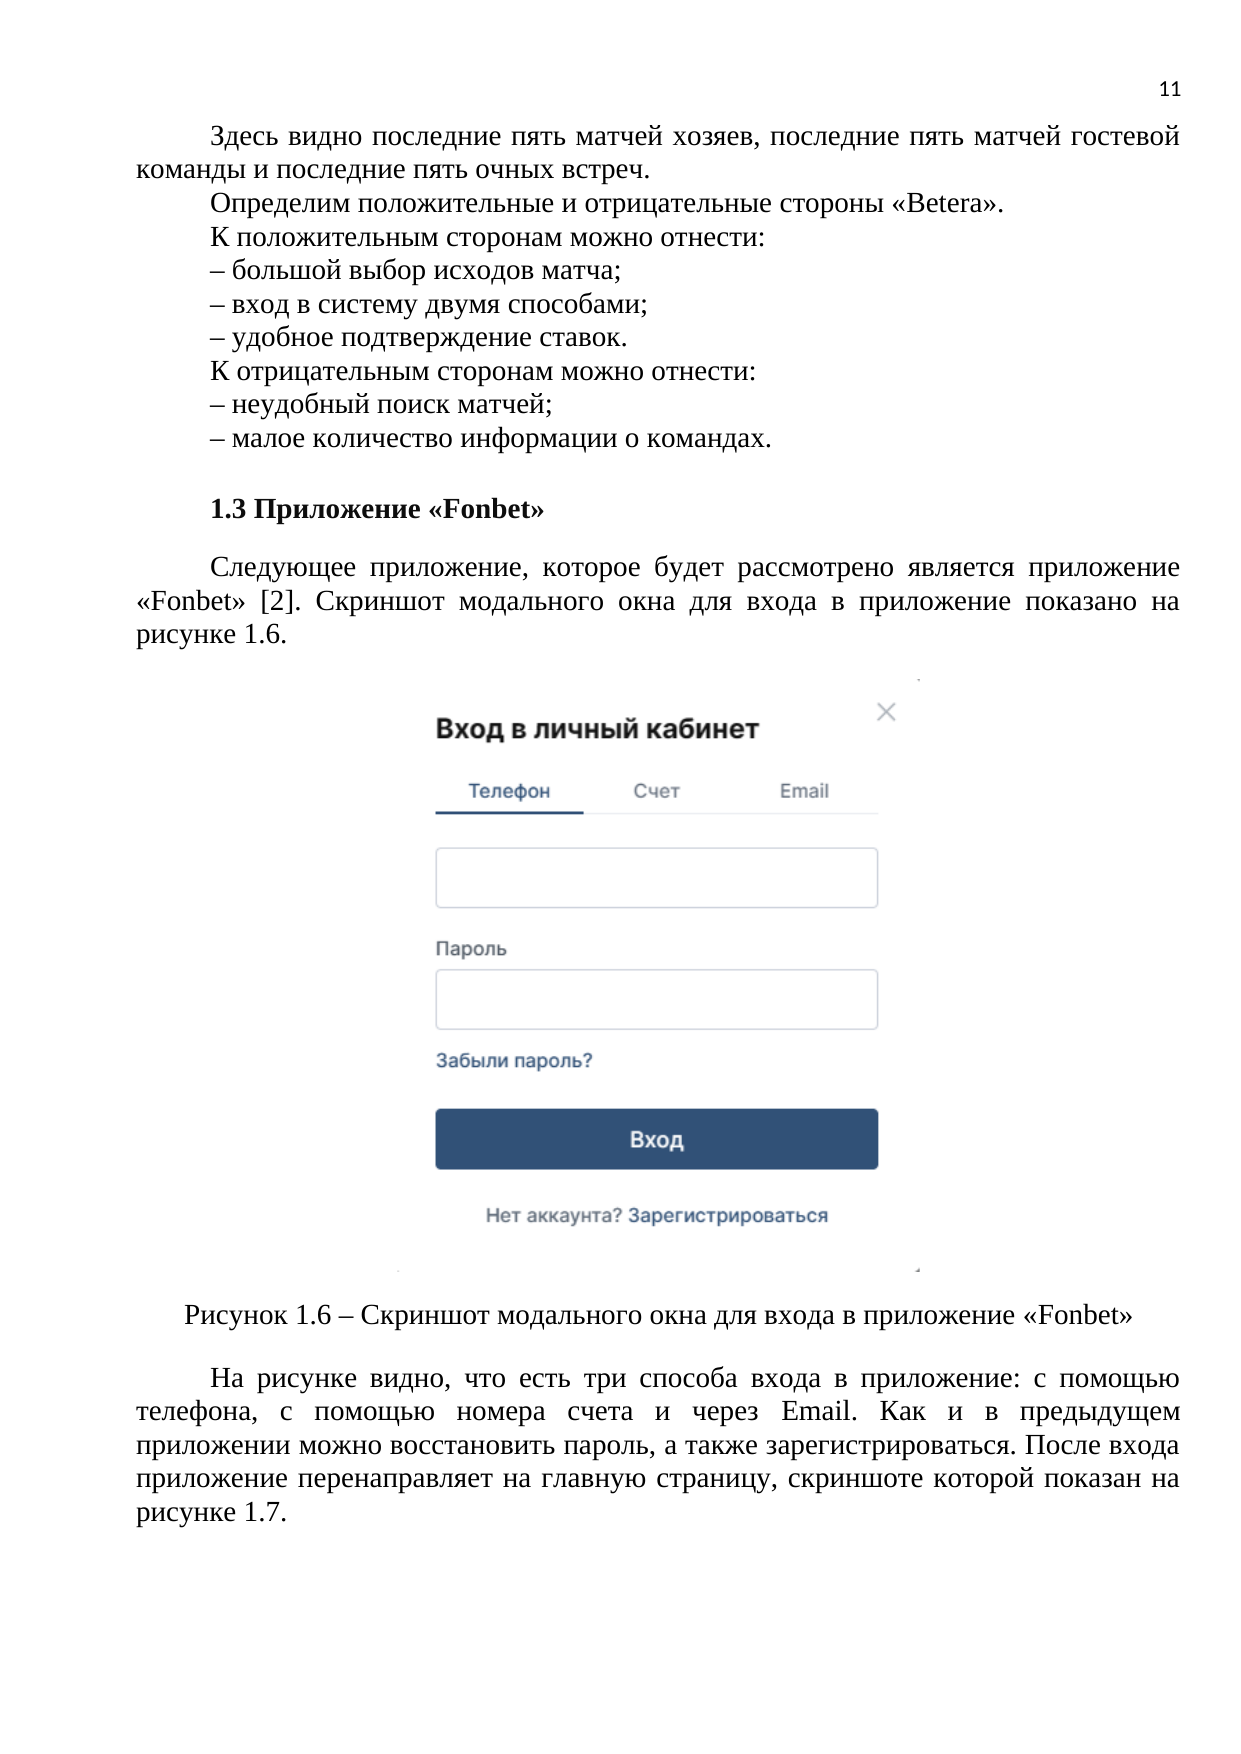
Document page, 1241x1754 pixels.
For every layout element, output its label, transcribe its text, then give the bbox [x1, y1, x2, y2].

text К отрицательным сторонам можно отнести: [136, 353, 1181, 386]
text неудобный поиск матчей; [136, 386, 1181, 420]
text большой выбор исходов матча; [136, 252, 1181, 286]
text На рисунке видно, что есть три способа входа в приложение: с помощью телефона, с помощью номера счета и через Email. Как и в предыдущем приложении можно восстановить пароль, а также зарегистрироваться. После входа приложение перенаправляет на главную страницу, скриншоте которой показан на рисунке 1.7. [136, 1360, 1181, 1527]
text удобное подтверждение ставок. [136, 319, 1181, 353]
text Рисунок 1.6 – Скриншот модального окна для входа в приложение «Fonbet» [136, 1297, 1181, 1331]
text 1.3 Приложение «Fonbet» [136, 491, 1181, 524]
text малое количество информации о командах. [136, 420, 1181, 453]
text Определим положительные и отрицательные стороны «Betera». [136, 185, 1181, 219]
picture [397, 679, 920, 1272]
text К положительным сторонам можно отнести: [136, 219, 1181, 252]
text Следующее приложение, которое будет рассмотрено является приложение «Fonbet» [2]. Скриншот модального окна для входа в приложение показано на рисунке 1.6. [136, 549, 1181, 650]
text Здесь видно последние пять матчей хозяев, последние пять матчей гостевой команды и последние пять очных встреч. [136, 118, 1181, 185]
text вход в систему двумя способами; [136, 286, 1181, 319]
